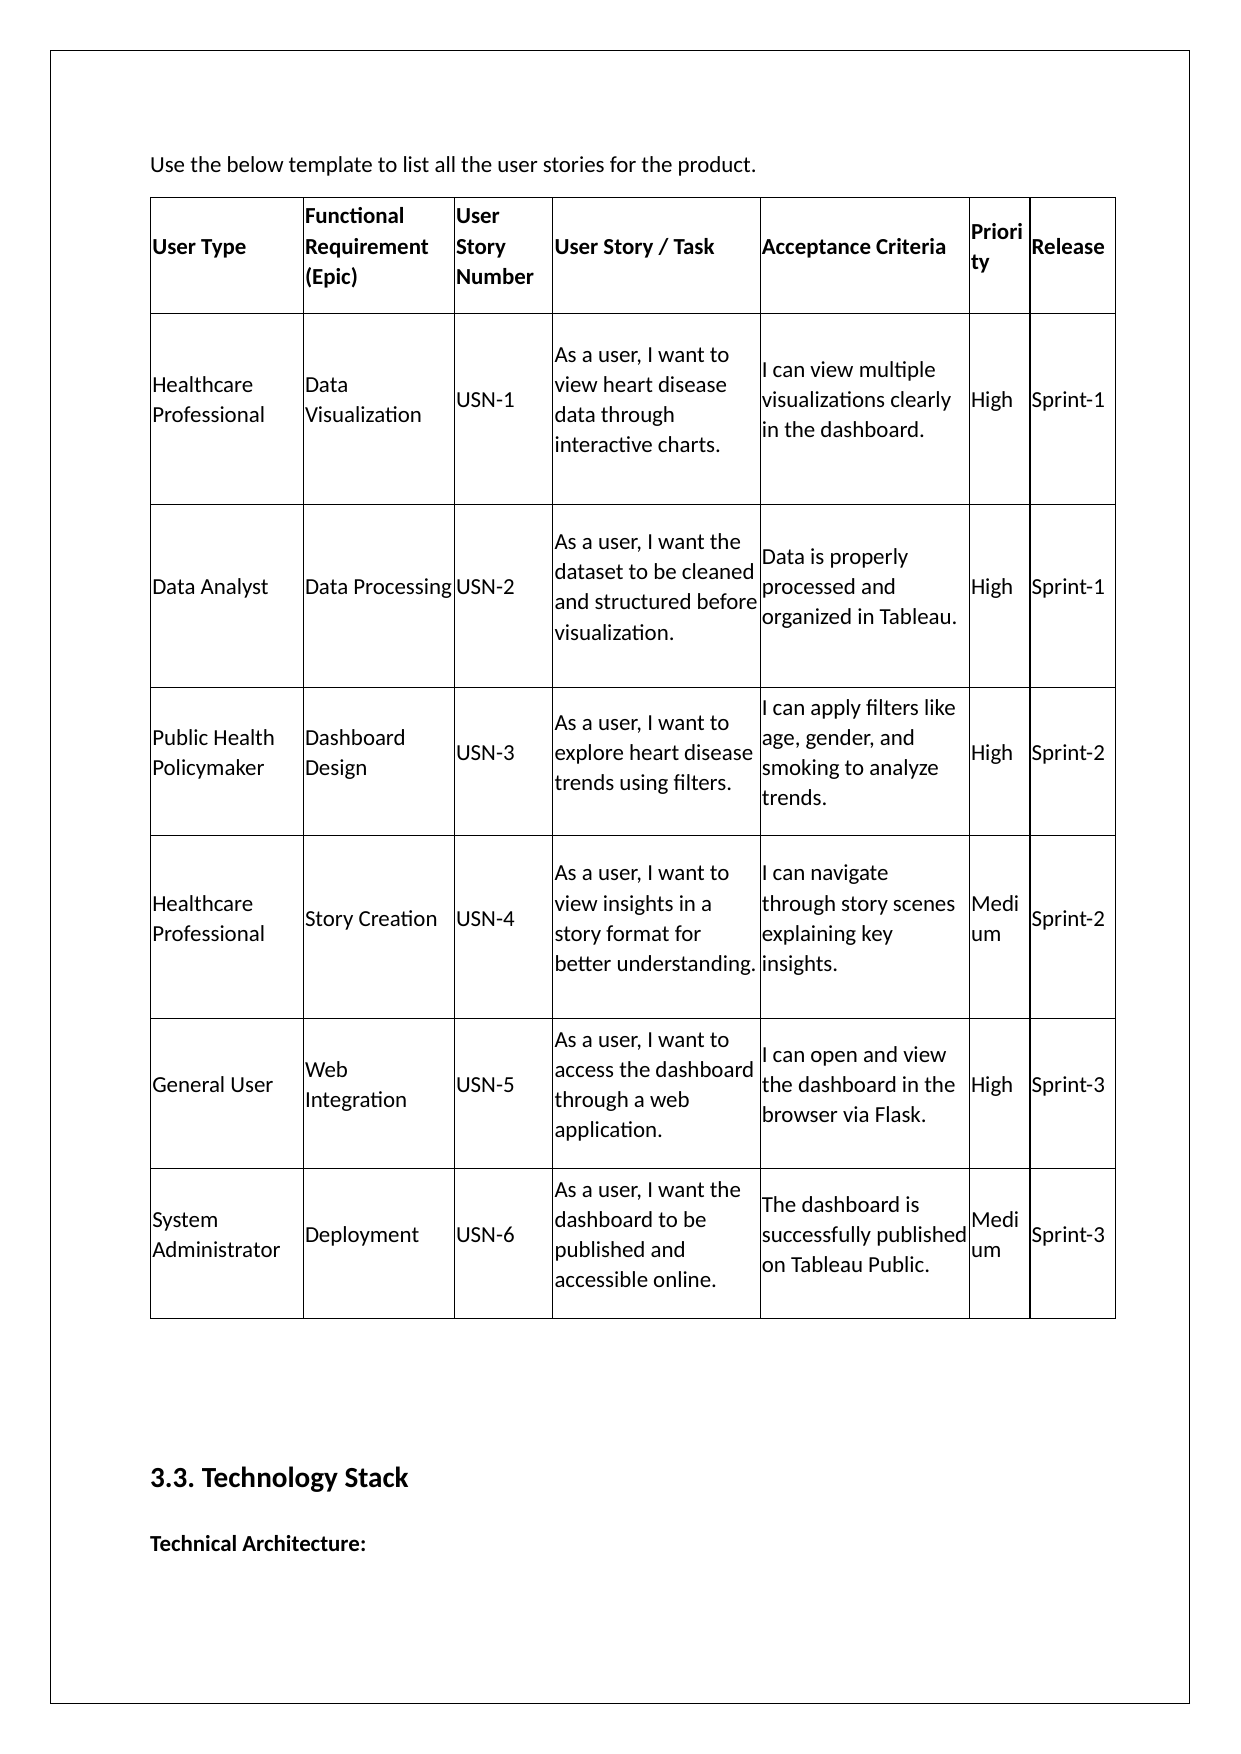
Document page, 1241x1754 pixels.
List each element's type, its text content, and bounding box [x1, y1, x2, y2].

table_cell As a user, I want to view insights in a story format for better understanding. [553, 836, 760, 1018]
table_cell USN-3 [455, 688, 552, 835]
table_cell Data Visualization [304, 314, 454, 504]
table_header Functional Requirement (Epic) [304, 198, 454, 313]
table_cell Sprint-1 [1031, 314, 1115, 504]
table_cell USN-1 [455, 314, 552, 504]
table_cell As a user, I want to explore heart disease trends using filters. [553, 688, 760, 835]
table_cell Data Processing [304, 505, 454, 687]
table_cell Public Health Policymaker [151, 688, 303, 835]
table_cell Story Creation [304, 836, 454, 1018]
table_cell Sprint-1 [1031, 505, 1115, 687]
table_cell As a user, I want the dashboard to be published and accessible online. [553, 1169, 760, 1318]
table_cell I can view multiple visualizations clearly in the dashboard. [761, 314, 969, 504]
table_cell USN-6 [455, 1169, 552, 1318]
table_cell High [970, 314, 1029, 504]
table_cell Medium [970, 836, 1029, 1018]
table_cell Sprint-2 [1031, 688, 1115, 835]
table_header User Type [151, 198, 303, 313]
table_cell Healthcare Professional [151, 314, 303, 504]
text Use the below template to list all the user stories for the product. [150, 150, 1090, 178]
table_cell High [970, 688, 1029, 835]
table_cell USN-4 [455, 836, 552, 1018]
table_cell Healthcare Professional [151, 836, 303, 1018]
table_cell Medium [970, 1169, 1029, 1318]
table_cell USN-5 [455, 1019, 552, 1168]
table_cell I can navigate through story scenes explaining key insights. [761, 836, 969, 1018]
table_header Acceptance Criteria [761, 198, 969, 313]
table_header Priority [970, 198, 1029, 313]
table_cell General User [151, 1019, 303, 1168]
table_cell As a user, I want to view heart disease data through interactive charts. [553, 314, 760, 504]
table_cell USN-2 [455, 505, 552, 687]
table_cell Sprint-3 [1031, 1019, 1115, 1168]
table_cell As a user, I want to access the dashboard through a web application. [553, 1019, 760, 1168]
table_cell I can apply filters like age, gender, and smoking to analyze trends. [761, 688, 969, 835]
text 3.3. Technology Stack [150, 1459, 1090, 1495]
table_cell Dashboard Design [304, 688, 454, 835]
text Technical Architecture: [150, 1529, 1090, 1557]
table_cell High [970, 505, 1029, 687]
table_cell I can open and view the dashboard in the browser via Flask. [761, 1019, 969, 1168]
table_cell As a user, I want the dataset to be cleaned and structured before visualization. [553, 505, 760, 687]
table_cell System Administrator [151, 1169, 303, 1318]
table_cell Data is properly processed and organized in Tableau. [761, 505, 969, 687]
table_cell Deployment [304, 1169, 454, 1318]
table_cell Sprint-3 [1031, 1169, 1115, 1318]
table_header User Story / Task [553, 198, 760, 313]
table_cell Data Analyst [151, 505, 303, 687]
table_cell High [970, 1019, 1029, 1168]
table_header User Story Number [455, 198, 552, 313]
table_cell Web Integration [304, 1019, 454, 1168]
table_cell Sprint-2 [1031, 836, 1115, 1018]
table_header Release [1031, 198, 1115, 313]
table_cell The dashboard is successfully published on Tableau Public. [761, 1169, 969, 1318]
